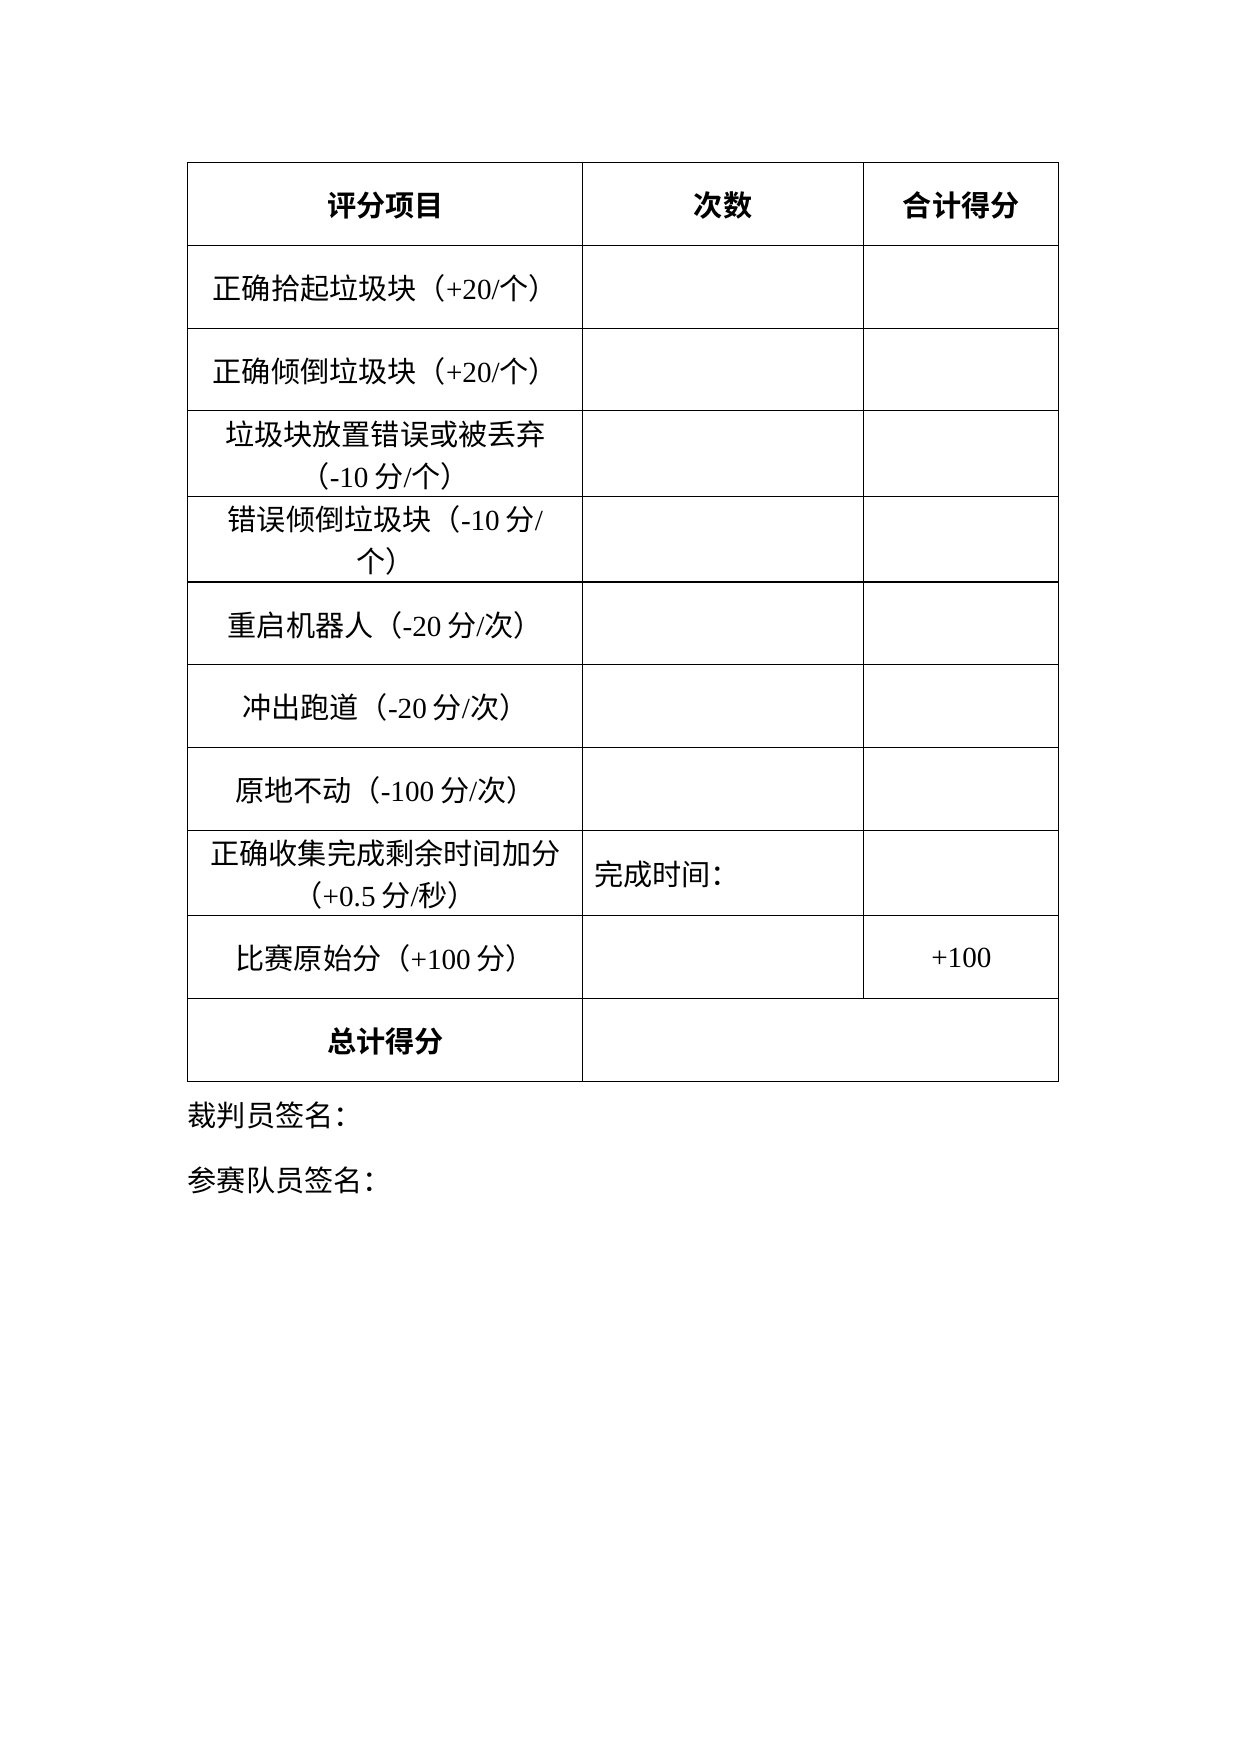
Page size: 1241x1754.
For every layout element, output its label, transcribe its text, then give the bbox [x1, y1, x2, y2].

table_cell [583, 497, 863, 581]
table_cell 完成时间： [583, 831, 863, 915]
table_cell [583, 329, 863, 410]
table_cell [583, 411, 863, 496]
table_cell 正确拾起垃圾块（+20/个） [188, 246, 582, 327]
table_cell [583, 916, 863, 998]
table_cell [864, 411, 1058, 496]
table_cell [583, 748, 863, 829]
table_cell [864, 497, 1058, 581]
table_cell [864, 831, 1058, 915]
table_cell 正确收集完成剩余时间加分 （+0.5分/秒） [188, 831, 582, 915]
table_cell [583, 583, 863, 664]
table_cell 重启机器人（-20分/次） [188, 583, 582, 664]
table_cell 垃圾块放置错误或被丢弃 （-10分/个） [188, 411, 582, 496]
table_cell 错误倾倒垃圾块（-10分/个） [188, 497, 582, 581]
table_cell 冲出跑道（-20分/次） [188, 665, 582, 747]
table_cell 正确倾倒垃圾块（+20/个） [188, 329, 582, 410]
table_cell [864, 329, 1058, 410]
text 参赛队员签名： [187, 1147, 1053, 1212]
table_cell [583, 665, 863, 747]
table_cell [864, 665, 1058, 747]
table_cell 总计得分 [188, 999, 582, 1081]
table_cell [864, 583, 1058, 664]
table_cell [583, 246, 863, 327]
table_cell 原地不动（-100分/次） [188, 748, 582, 829]
table_cell 比赛原始分（+100分） [188, 916, 582, 998]
table_header 合计得分 [864, 163, 1058, 245]
text 裁判员签名： [187, 1082, 1053, 1147]
table_cell [583, 999, 1058, 1081]
table_cell +100 [864, 916, 1058, 998]
table_header 评分项目 [188, 163, 582, 245]
table_cell [864, 748, 1058, 829]
table_header 次数 [583, 163, 863, 245]
table_cell [864, 246, 1058, 327]
